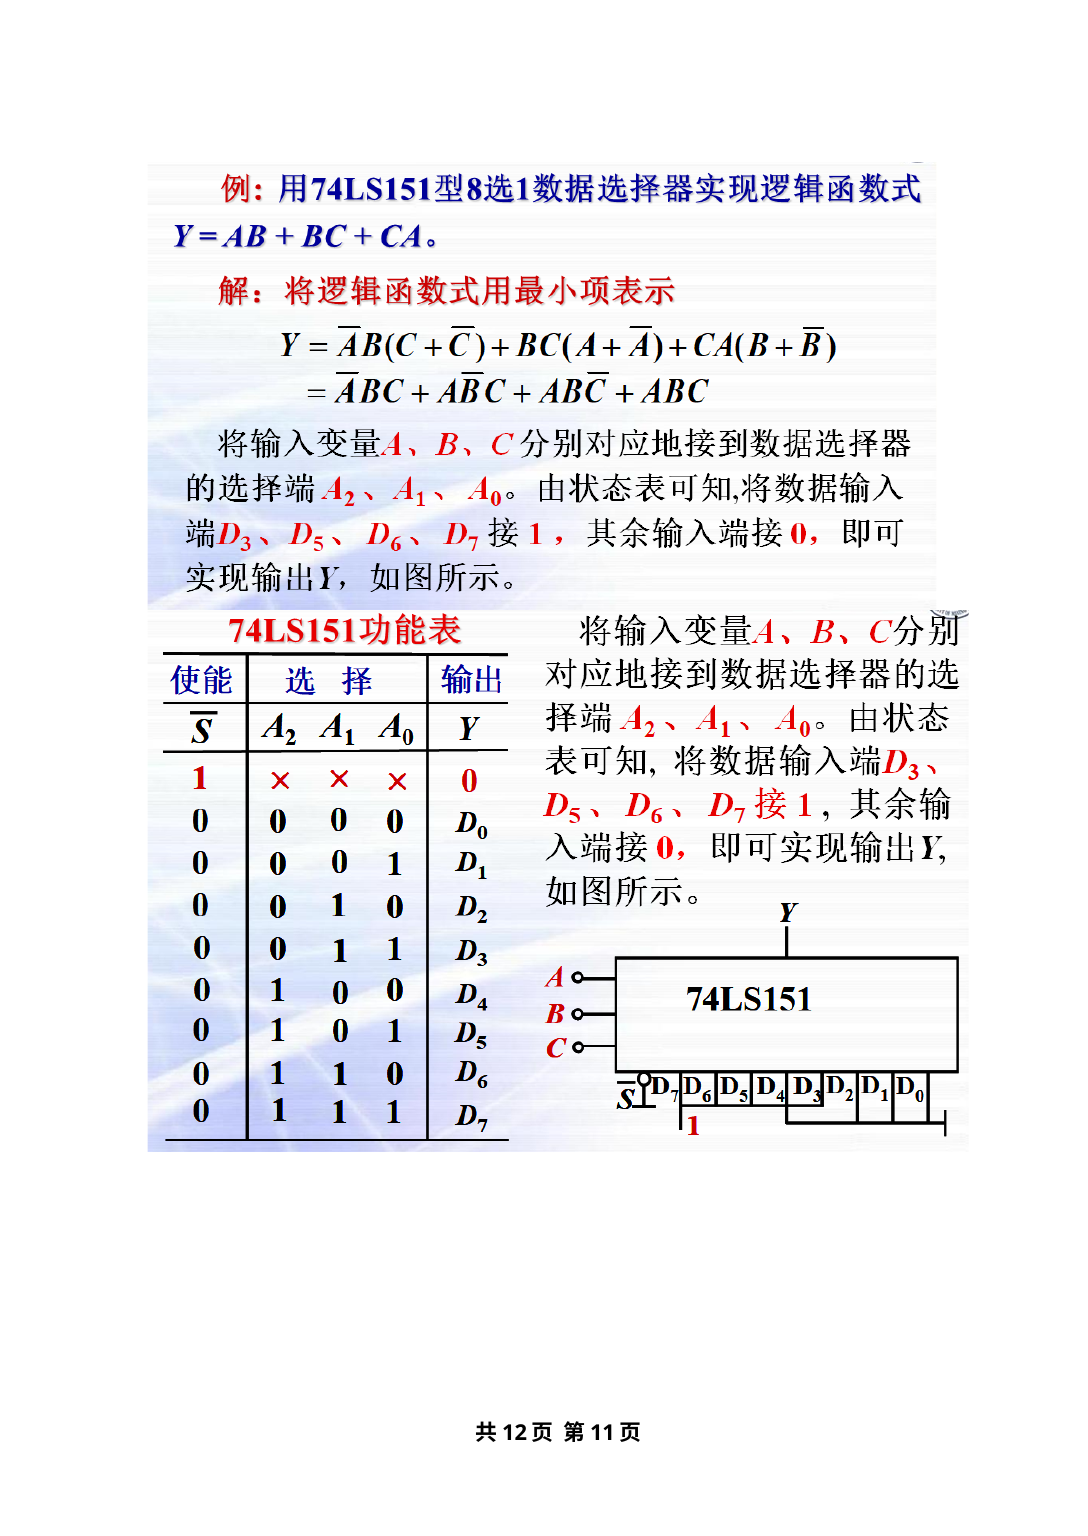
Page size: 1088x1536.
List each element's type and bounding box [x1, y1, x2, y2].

picture [147, 162, 969, 1152]
